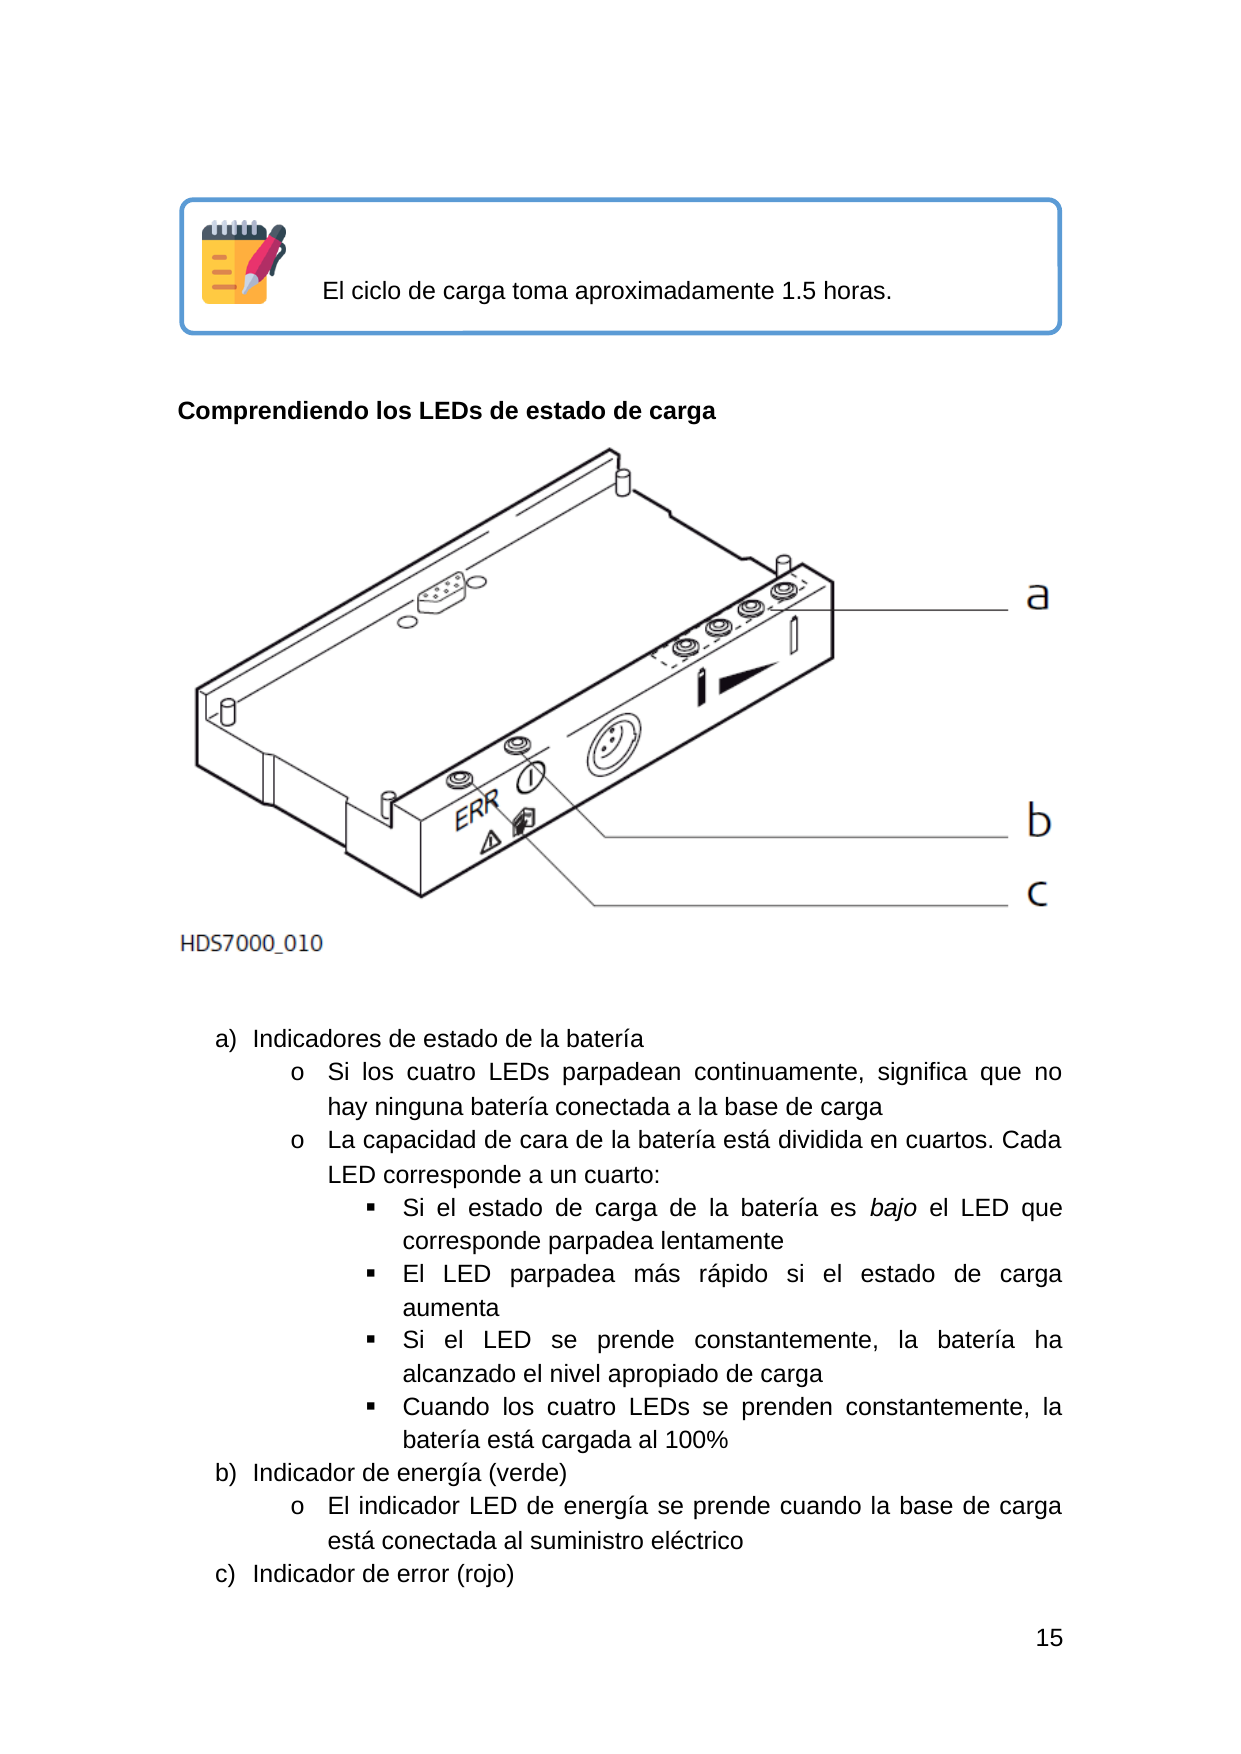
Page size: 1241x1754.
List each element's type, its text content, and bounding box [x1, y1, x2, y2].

picture [202, 220, 286, 304]
list El indicador LED de energía se prende cuando la base de carga está conectada al suministro eléctrico [290, 1491, 1063, 1555]
list Si los cuatro LEDs parpadean continuamente, significa que no hay ninguna batería conectada a la base de carga [290, 1057, 1063, 1121]
list El LED parpadea más rápido si el estado de carga aumenta [365, 1259, 1063, 1321]
list La capacidad de cara de la batería está dividida en cuartos. Cada LED corresponde a un cuarto: [290, 1125, 1063, 1189]
text Comprendiendo los LEDs de estado de carga [177, 396, 1063, 425]
list Indicador de energía (verde) [215, 1458, 1063, 1487]
list Cuando los cuatro LEDs se prenden constantemente, la batería está cargada al 100% [365, 1392, 1063, 1453]
list Indicador de error (rojo) [215, 1559, 1063, 1588]
list Indicadores de estado de la batería [215, 1024, 1063, 1052]
list Si el LED se prende constantemente, la batería ha alcanzado el nivel apropiado de carga [365, 1326, 1063, 1387]
picture [177, 445, 1063, 954]
list Si el estado de carga de la batería es bajo el LED que corresponde parpadea lentamente [365, 1193, 1063, 1255]
